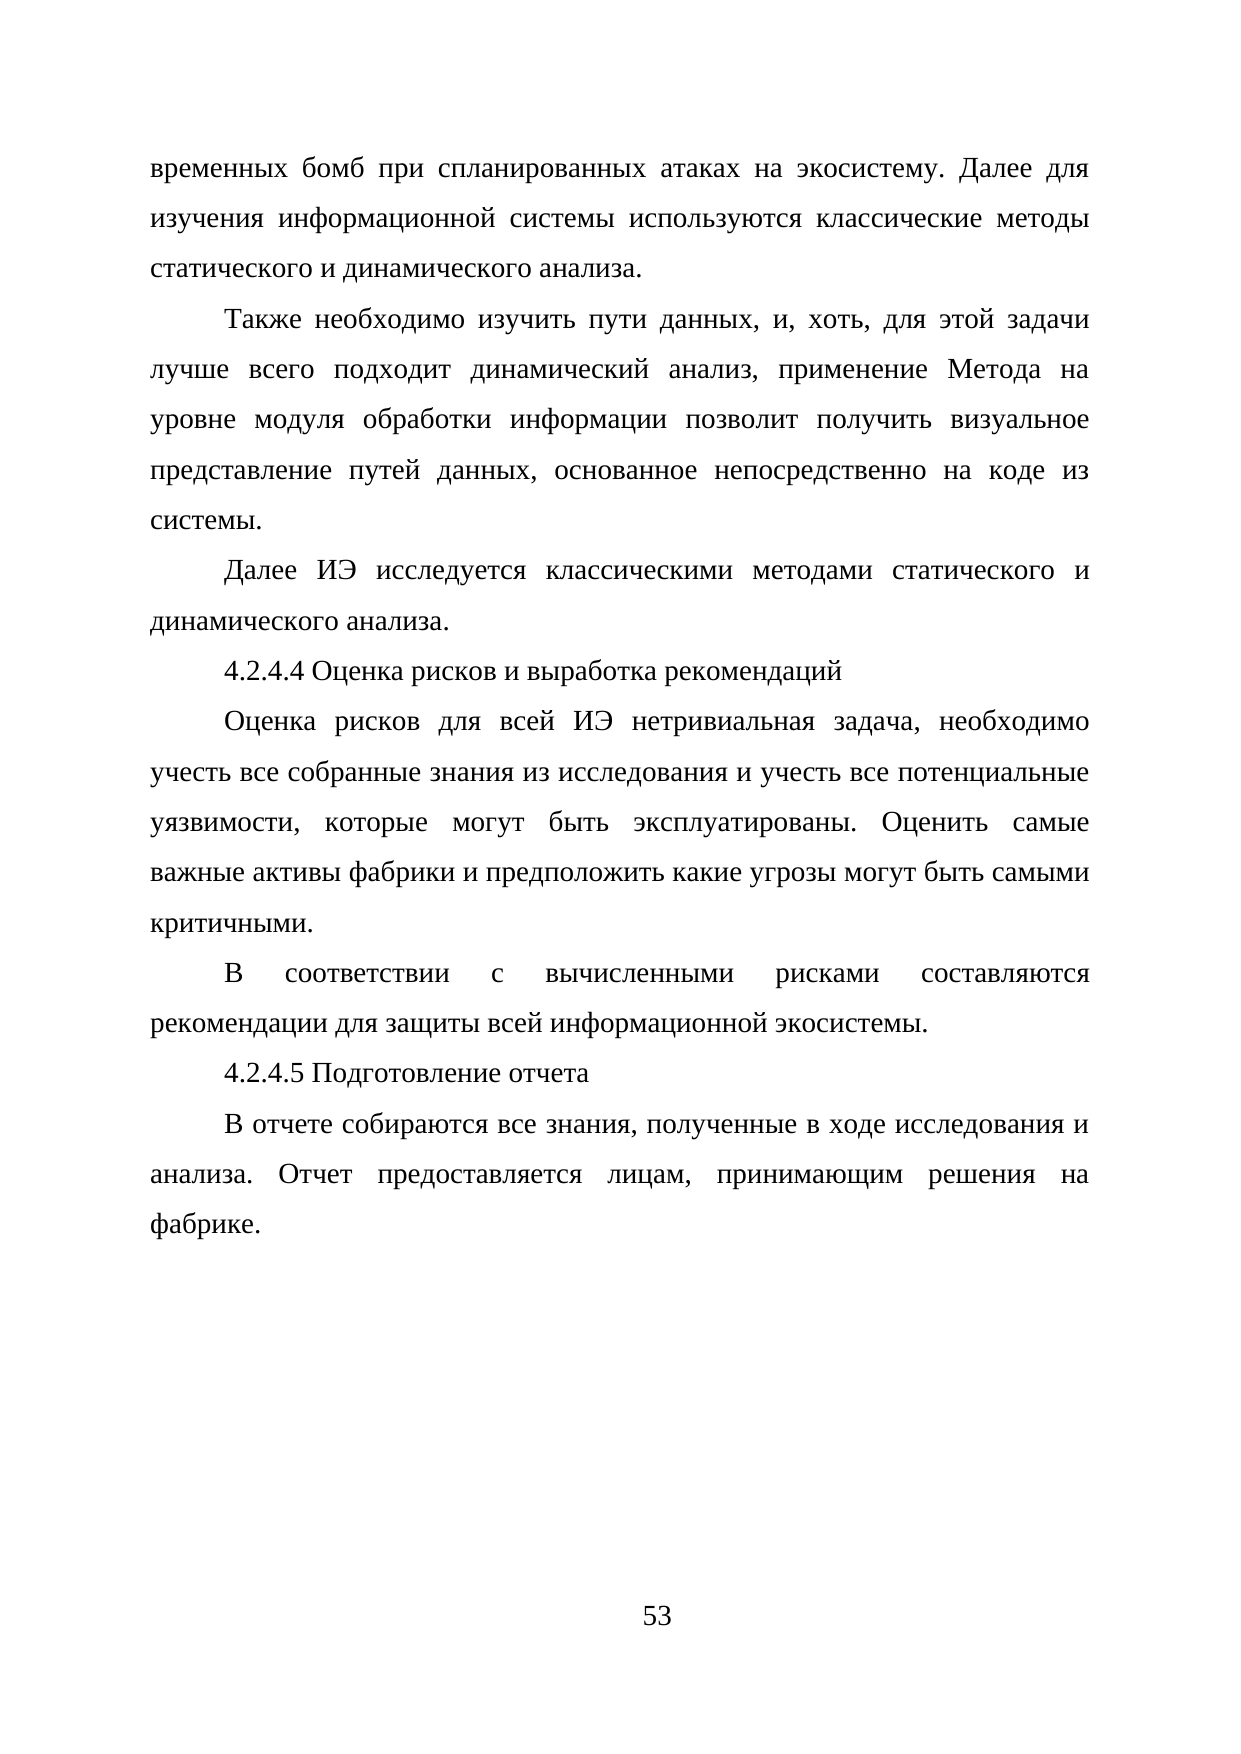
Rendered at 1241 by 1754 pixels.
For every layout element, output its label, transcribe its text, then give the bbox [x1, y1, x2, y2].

text Также необходимо изучить пути данных, и, хоть, для этой задачи лучше всего подходит динамический анализ, применение Метода на уровне модуля обработки информации позволит получить визуальное представление путей данных, основанное непосредственно на коде из системы. [150, 301, 1090, 536]
text Далее ИЭ исследуется классическими методами статического и динамического анализа. [150, 552, 1090, 636]
text В отчете собираются все знания, полученные в ходе исследования и анализа. Отчет предоставляется лицам, принимающим решения на фабрике. [150, 1106, 1090, 1156]
text Оценка рисков для всей ИЭ нетривиальная задача, необходимо учесть все собранные знания из исследования и учесть все потенциальные уязвимости, которые могут быть эксплуатированы. Оценить самые важные активы фабрики и предположить какие угрозы могут быть самыми критичными. [150, 703, 1090, 938]
text В отчете собираются все знания, полученные в ходе исследования и анализа. Отчет предоставляется лицам, принимающим решения на фабрике. [150, 1190, 1090, 1240]
text В соответствии с вычисленными рисками составляются рекомендации для защиты всей информационной экосистемы. [150, 955, 1090, 1039]
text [150, 150, 1090, 284]
text Подготовление отчета [150, 1056, 1090, 1089]
text Оценка рисков и выработка рекомендаций [150, 653, 1090, 687]
